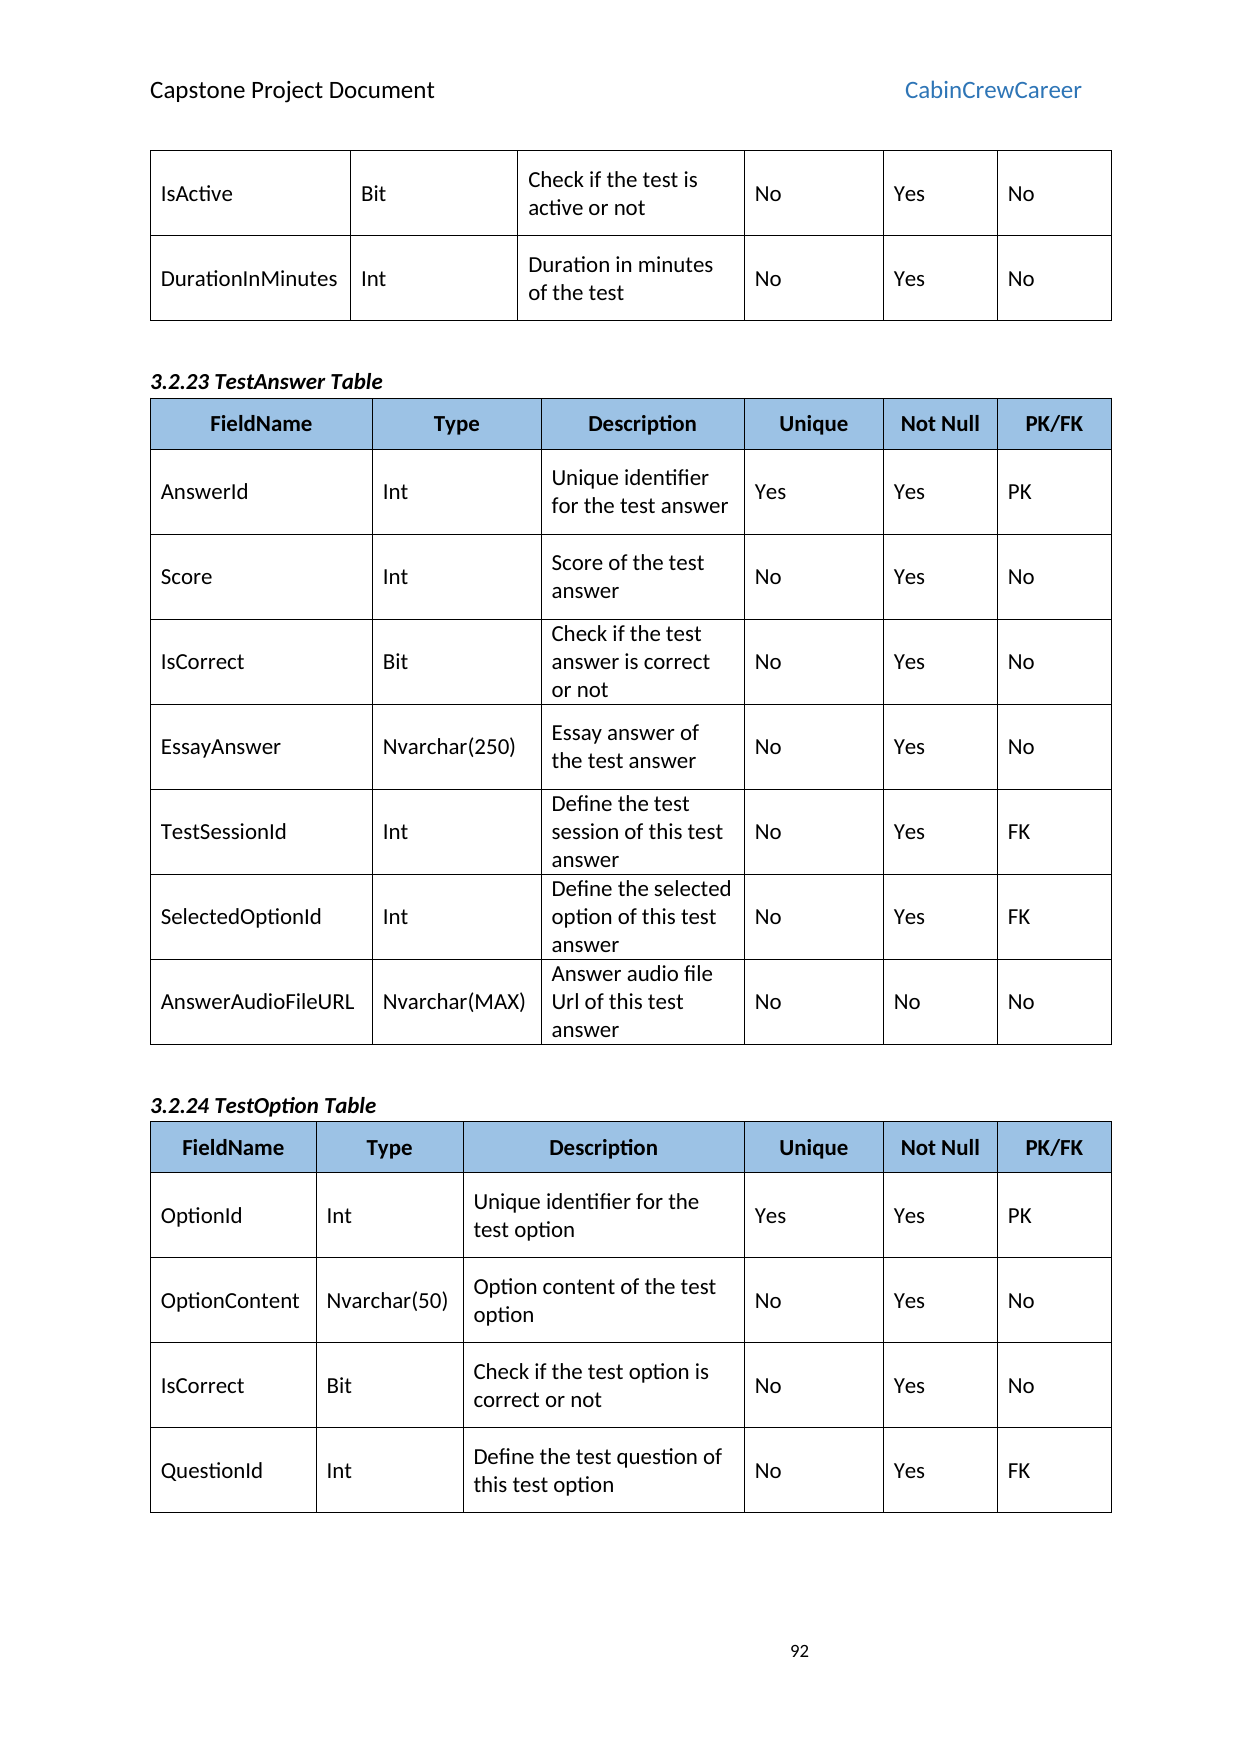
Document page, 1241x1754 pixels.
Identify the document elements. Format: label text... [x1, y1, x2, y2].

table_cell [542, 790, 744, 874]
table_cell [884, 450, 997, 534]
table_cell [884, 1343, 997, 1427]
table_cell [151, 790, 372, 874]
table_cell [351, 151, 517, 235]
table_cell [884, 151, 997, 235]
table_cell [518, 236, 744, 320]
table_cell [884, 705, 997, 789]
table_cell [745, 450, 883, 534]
subtitle 3.2.23 TestAnswer Table [150, 367, 1090, 395]
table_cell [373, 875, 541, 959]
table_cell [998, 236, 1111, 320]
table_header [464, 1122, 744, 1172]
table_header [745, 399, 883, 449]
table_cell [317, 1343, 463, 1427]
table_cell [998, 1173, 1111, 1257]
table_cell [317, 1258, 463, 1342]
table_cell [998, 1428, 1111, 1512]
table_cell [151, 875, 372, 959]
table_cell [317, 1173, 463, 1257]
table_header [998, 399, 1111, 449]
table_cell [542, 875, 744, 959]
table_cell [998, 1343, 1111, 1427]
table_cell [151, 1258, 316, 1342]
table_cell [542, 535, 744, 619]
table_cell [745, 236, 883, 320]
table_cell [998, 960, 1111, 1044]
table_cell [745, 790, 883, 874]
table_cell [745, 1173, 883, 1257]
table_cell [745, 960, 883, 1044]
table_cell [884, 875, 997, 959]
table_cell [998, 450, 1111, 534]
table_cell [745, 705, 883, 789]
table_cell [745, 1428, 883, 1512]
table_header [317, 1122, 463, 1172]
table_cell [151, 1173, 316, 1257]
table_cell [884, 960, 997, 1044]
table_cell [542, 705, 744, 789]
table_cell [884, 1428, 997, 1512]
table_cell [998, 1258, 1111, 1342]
subtitle 3.2.24 TestOption Table [150, 1091, 1090, 1119]
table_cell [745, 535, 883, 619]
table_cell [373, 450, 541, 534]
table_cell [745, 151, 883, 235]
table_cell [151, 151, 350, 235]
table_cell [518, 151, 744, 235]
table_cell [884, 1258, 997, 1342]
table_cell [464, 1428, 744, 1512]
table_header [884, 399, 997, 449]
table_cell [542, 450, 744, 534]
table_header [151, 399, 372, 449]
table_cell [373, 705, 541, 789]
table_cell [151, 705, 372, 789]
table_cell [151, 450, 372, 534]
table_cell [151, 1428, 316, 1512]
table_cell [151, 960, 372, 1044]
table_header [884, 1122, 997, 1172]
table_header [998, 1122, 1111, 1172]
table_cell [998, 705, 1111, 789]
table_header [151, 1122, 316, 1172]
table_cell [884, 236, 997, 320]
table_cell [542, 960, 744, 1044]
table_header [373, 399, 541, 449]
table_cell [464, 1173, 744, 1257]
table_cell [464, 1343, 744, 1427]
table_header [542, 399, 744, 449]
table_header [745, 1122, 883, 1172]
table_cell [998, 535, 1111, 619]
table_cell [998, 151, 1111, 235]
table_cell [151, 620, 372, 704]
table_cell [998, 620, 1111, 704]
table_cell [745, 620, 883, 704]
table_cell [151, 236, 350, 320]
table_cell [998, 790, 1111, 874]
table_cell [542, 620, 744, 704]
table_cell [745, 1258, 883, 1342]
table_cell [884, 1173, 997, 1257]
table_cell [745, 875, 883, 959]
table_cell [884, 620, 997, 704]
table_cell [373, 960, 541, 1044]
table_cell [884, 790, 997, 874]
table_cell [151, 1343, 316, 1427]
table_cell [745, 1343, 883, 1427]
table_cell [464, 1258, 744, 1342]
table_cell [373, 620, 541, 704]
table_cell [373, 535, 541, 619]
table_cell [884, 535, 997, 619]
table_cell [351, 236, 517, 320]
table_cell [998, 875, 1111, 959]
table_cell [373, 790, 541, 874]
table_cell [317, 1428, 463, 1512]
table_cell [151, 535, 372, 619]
